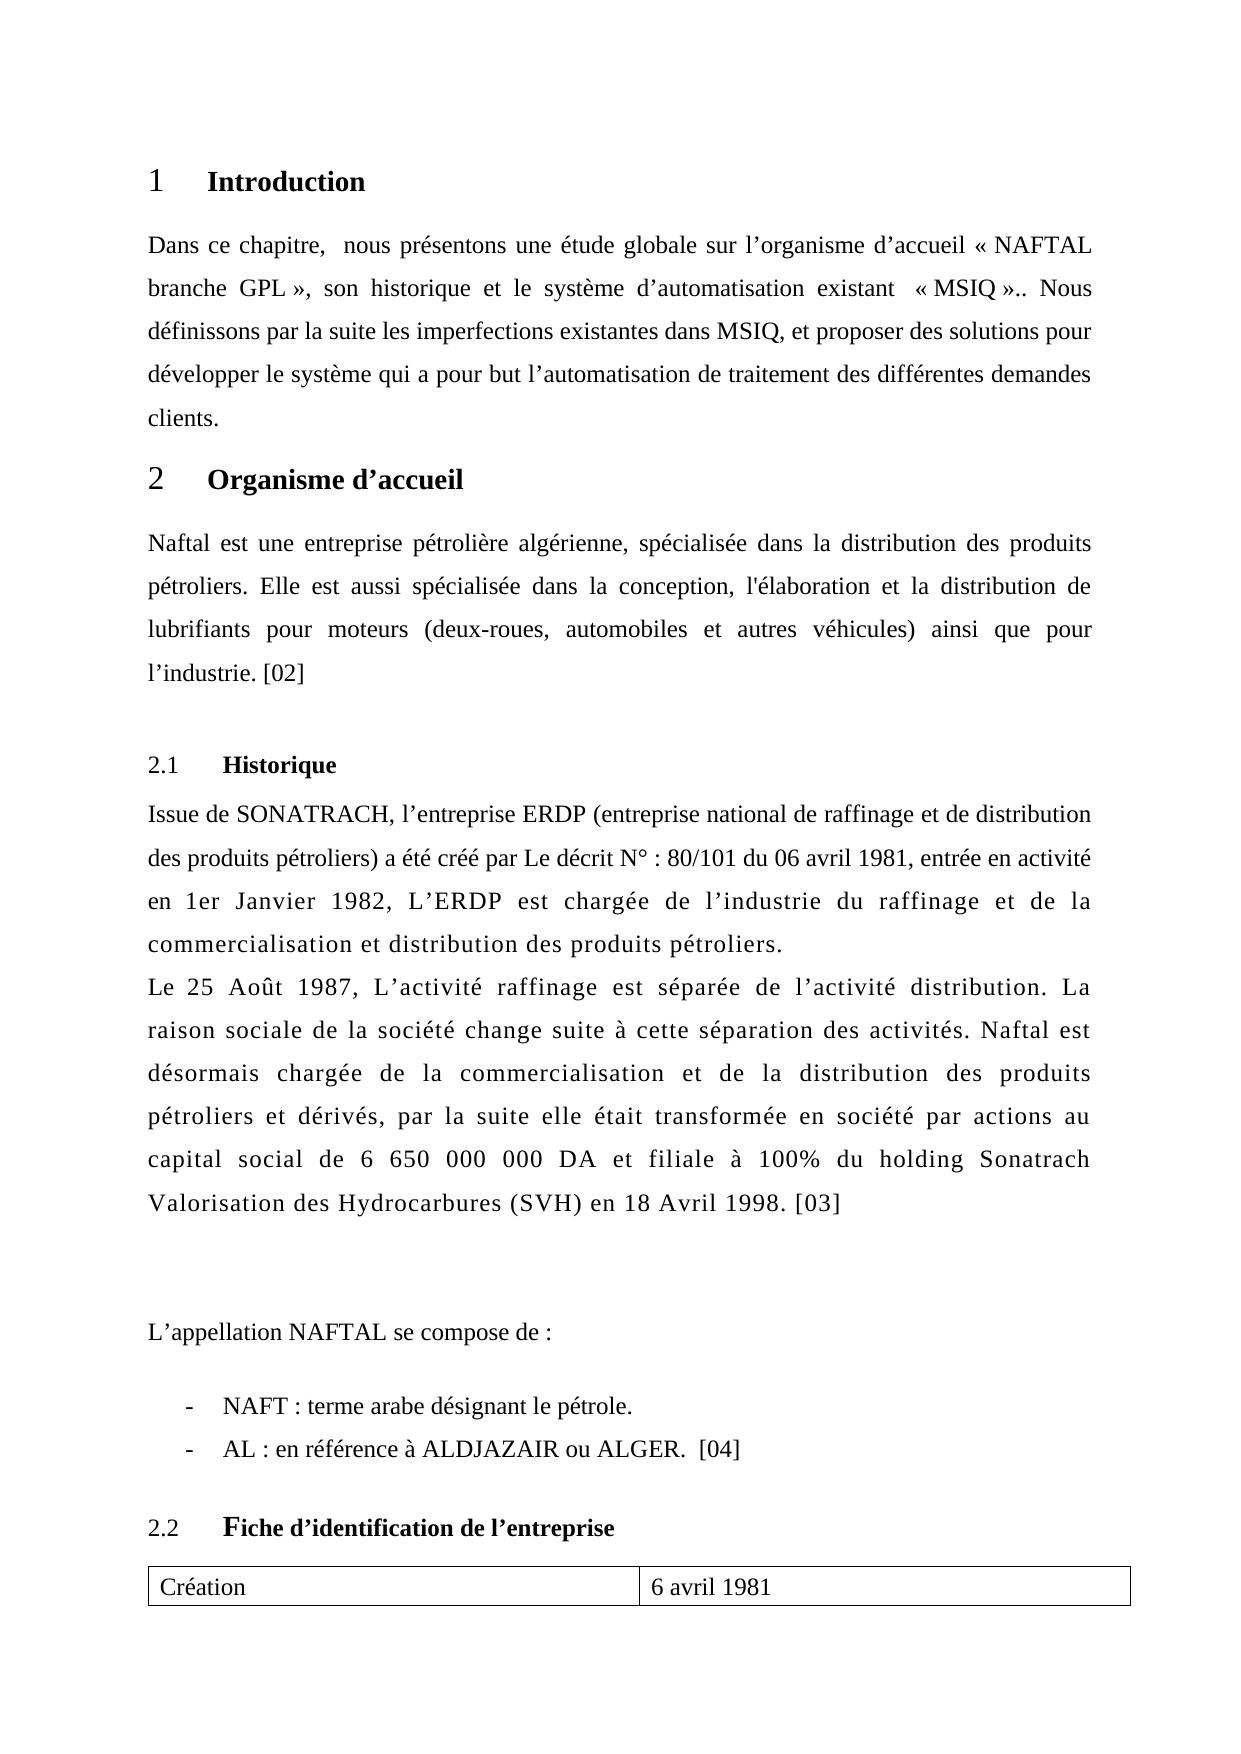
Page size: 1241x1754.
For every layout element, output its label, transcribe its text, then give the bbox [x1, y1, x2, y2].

text Naftal est une entreprise pétrolière algérienne, spécialisée dans la distribution des produits pétroliers. Elle est aussi spécialisée dans la conception, l'élaboration et la distribution de lubrifiants pour moteurs (deux-roues, automobiles et autres véhicules) ainsi que pour l’industrie. [02] [148, 528, 1092, 686]
text Dans ce chapitre, nous présentons une étude globale sur l’organisme d’accueil « NAFTAL branche GPL », son historique et le système d’automatisation existant « MSIQ ».. Nous définissons par la suite les imperfections existantes dans MSIQ, et proposer des solutions pour développer le système qui a pour but l’automatisation de traitement des différentes demandes clients. [148, 230, 1092, 431]
text L’appellation NAFTAL se compose de : [148, 1231, 1092, 1346]
text Le 25 Août 1987, L’activité raffinage est séparée de l’activité distribution. La raison sociale de la société change suite à cette séparation des activités. Naftal est désormais chargée de la commercialisation et de la distribution des produits pétroliers et dérivés, par la suite elle était transformée en société par actions au capital social de 6 650 000 000 DA et filiale à 100% du holding Sonatrach Valorisation des Hydrocarbures (SVH) en 18 Avril 1998. [03] [148, 972, 1092, 1216]
table_header Création [149, 1567, 639, 1605]
table_header 6 avril 1981 [640, 1567, 1130, 1605]
subtitle Historique [148, 750, 1092, 779]
text Issue de SONATRACH, l’entreprise ERDP (entreprise national de raffinage et de distribution des produits pétroliers) a été créé par Le décrit N° : 80/101 du 06 avril 1981, entrée en activité en 1er Janvier 1982, L’ERDP est chargée de l’industrie du raffinage et de la commercialisation et distribution des produits pétroliers. [148, 799, 1092, 958]
subtitle Fiche d’identification de l’entreprise [148, 1509, 1092, 1542]
list NAFT : terme arabe désignant le pétrole. [185, 1391, 1092, 1420]
subtitle Introduction [148, 160, 1092, 198]
list AL : en référence à ALDJAZAIR ou ALGER. [04] [185, 1434, 1092, 1463]
subtitle Organisme d’accueil [148, 458, 1092, 497]
